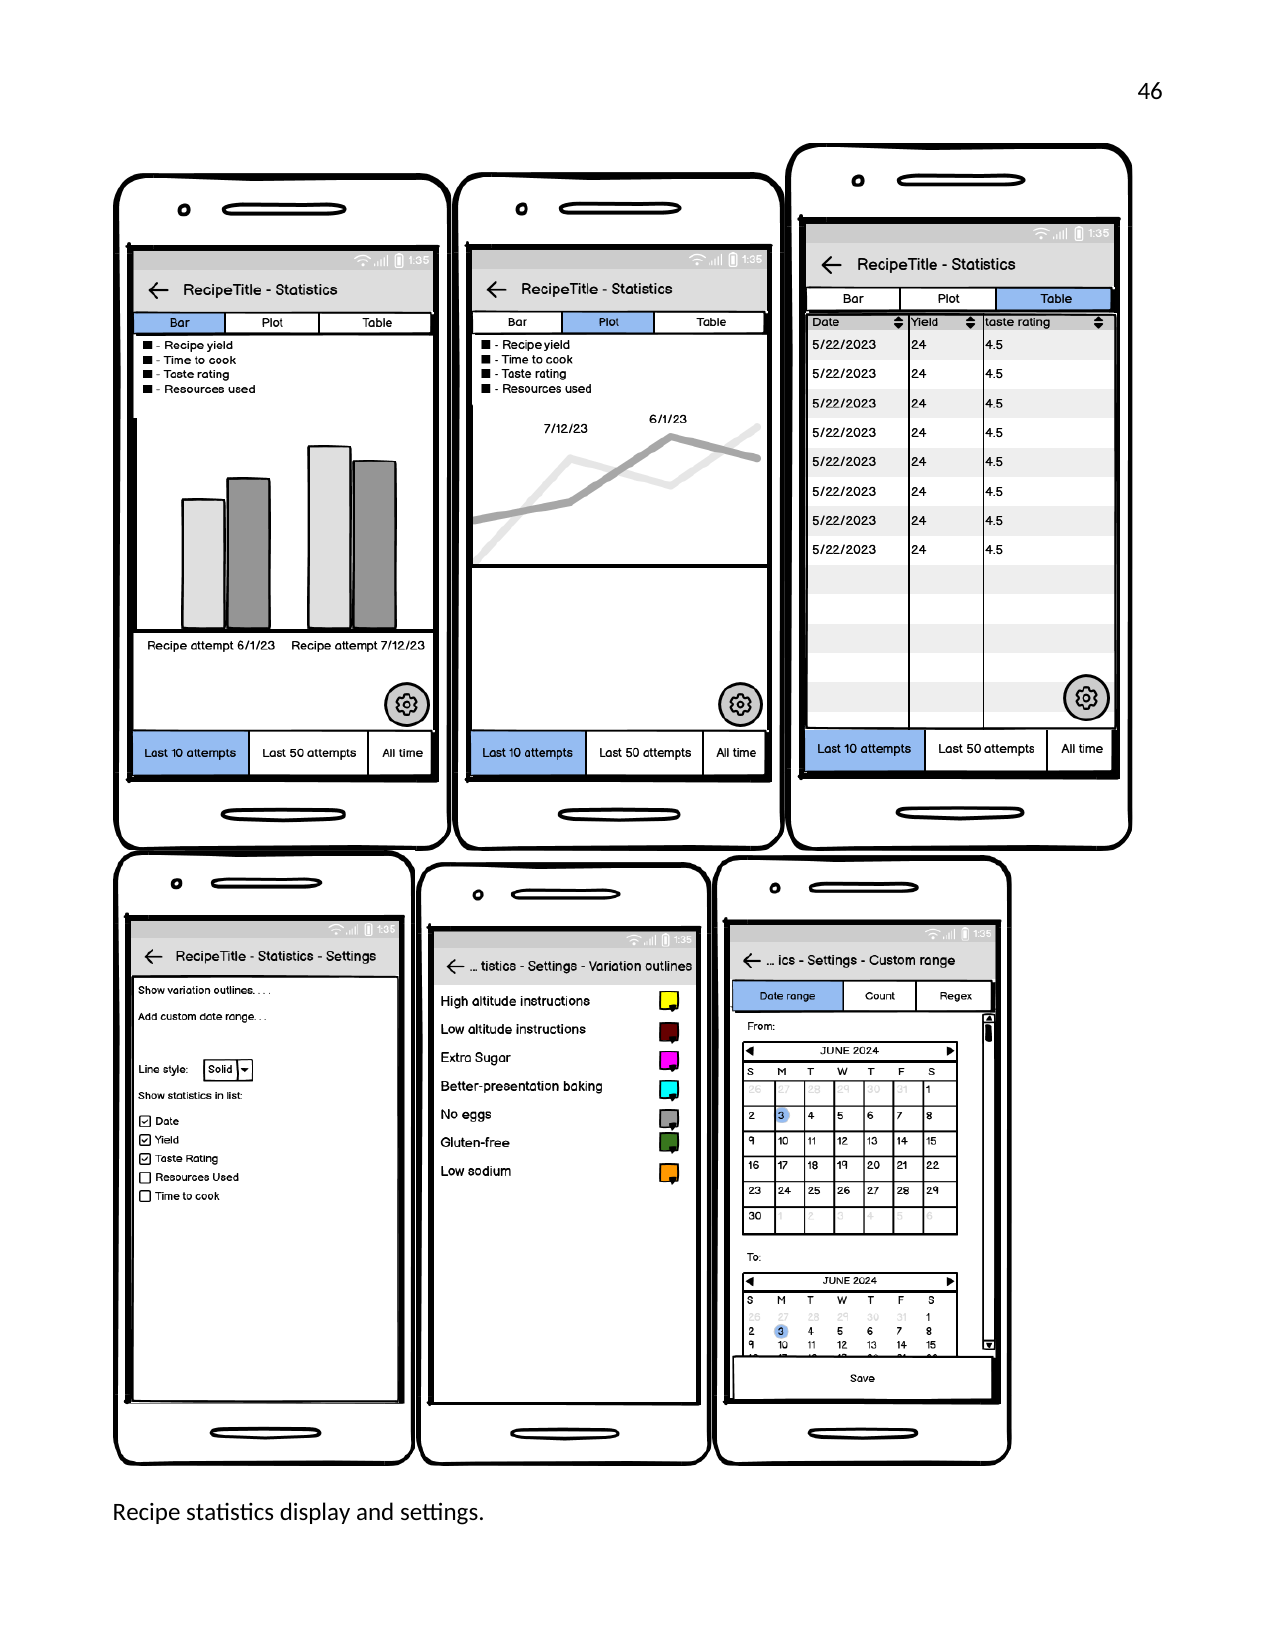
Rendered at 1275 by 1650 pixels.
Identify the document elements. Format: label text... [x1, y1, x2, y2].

picture [112, 143, 1133, 1466]
text Recipe statistics display and settings. [112, 1497, 1162, 1527]
